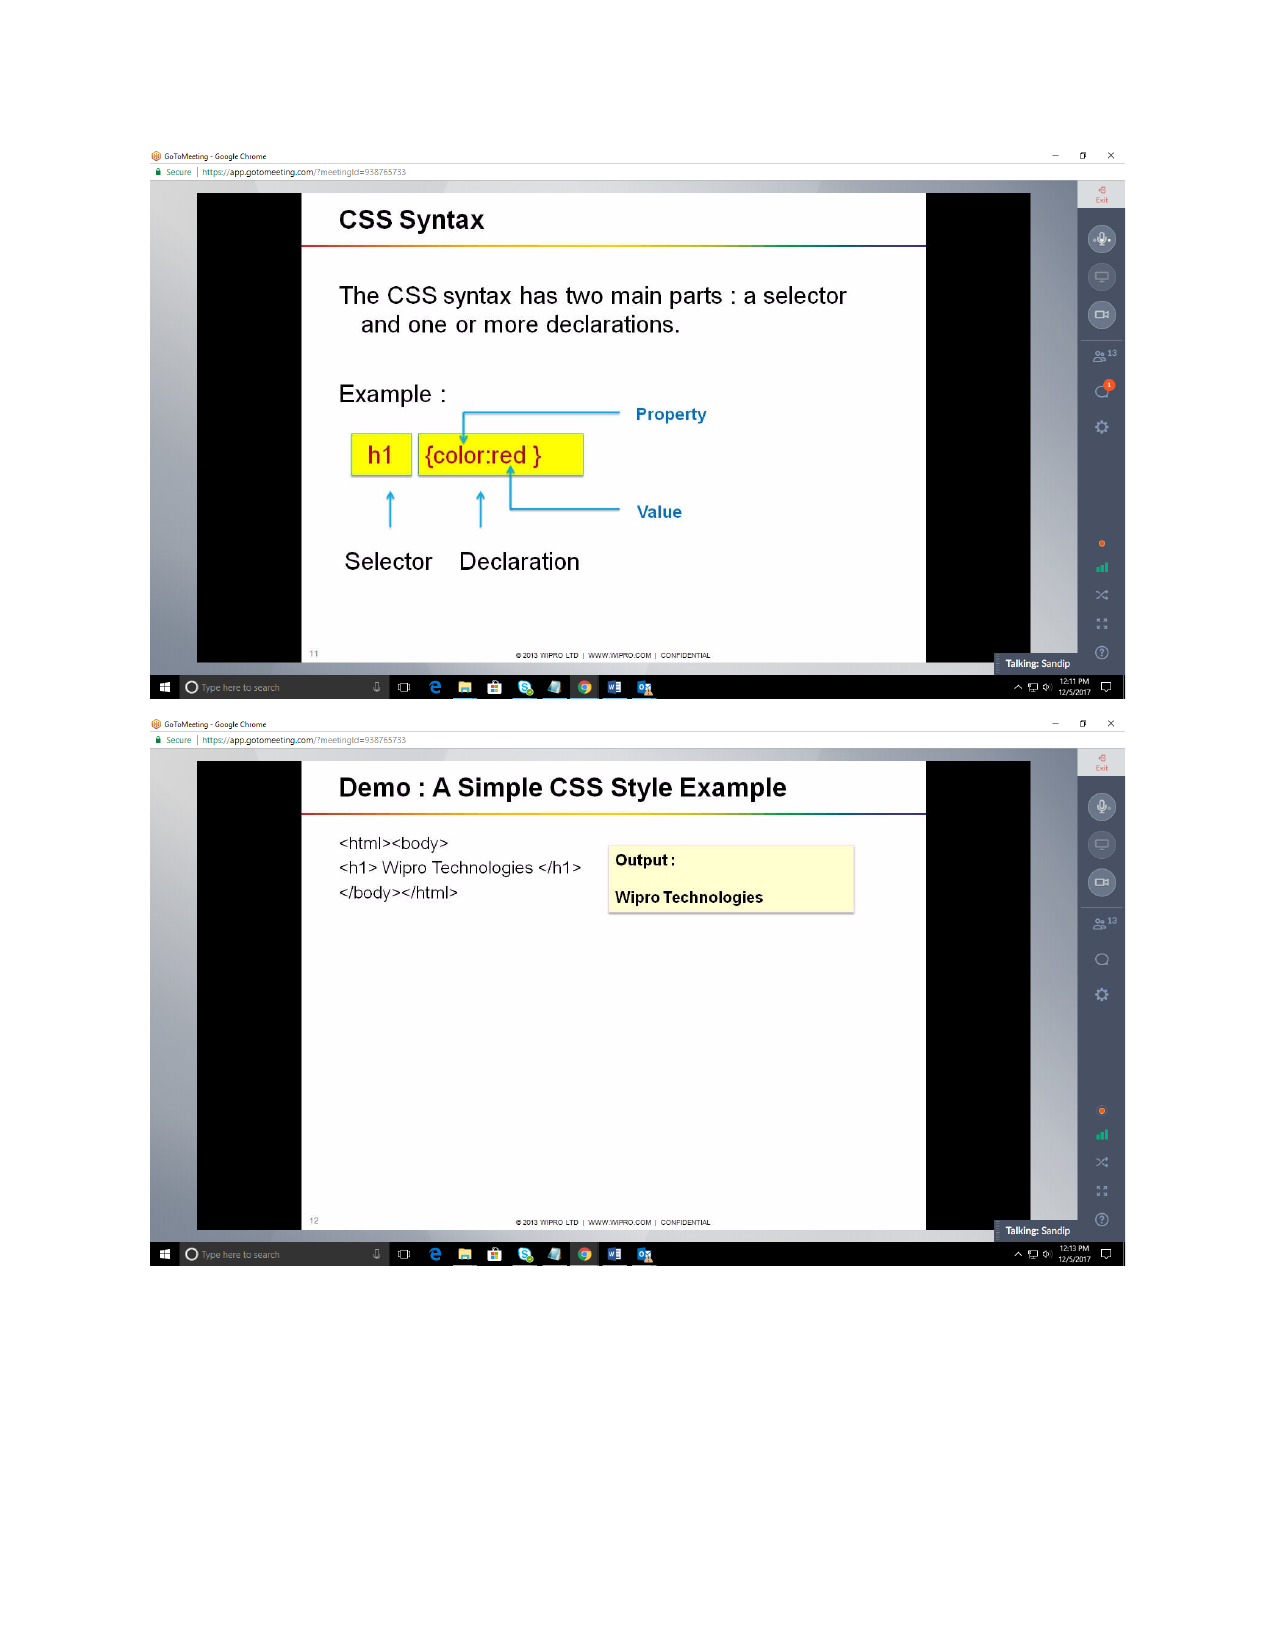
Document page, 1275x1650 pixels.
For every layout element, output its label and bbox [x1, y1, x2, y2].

picture [150, 150, 1125, 699]
picture [150, 717, 1125, 1266]
